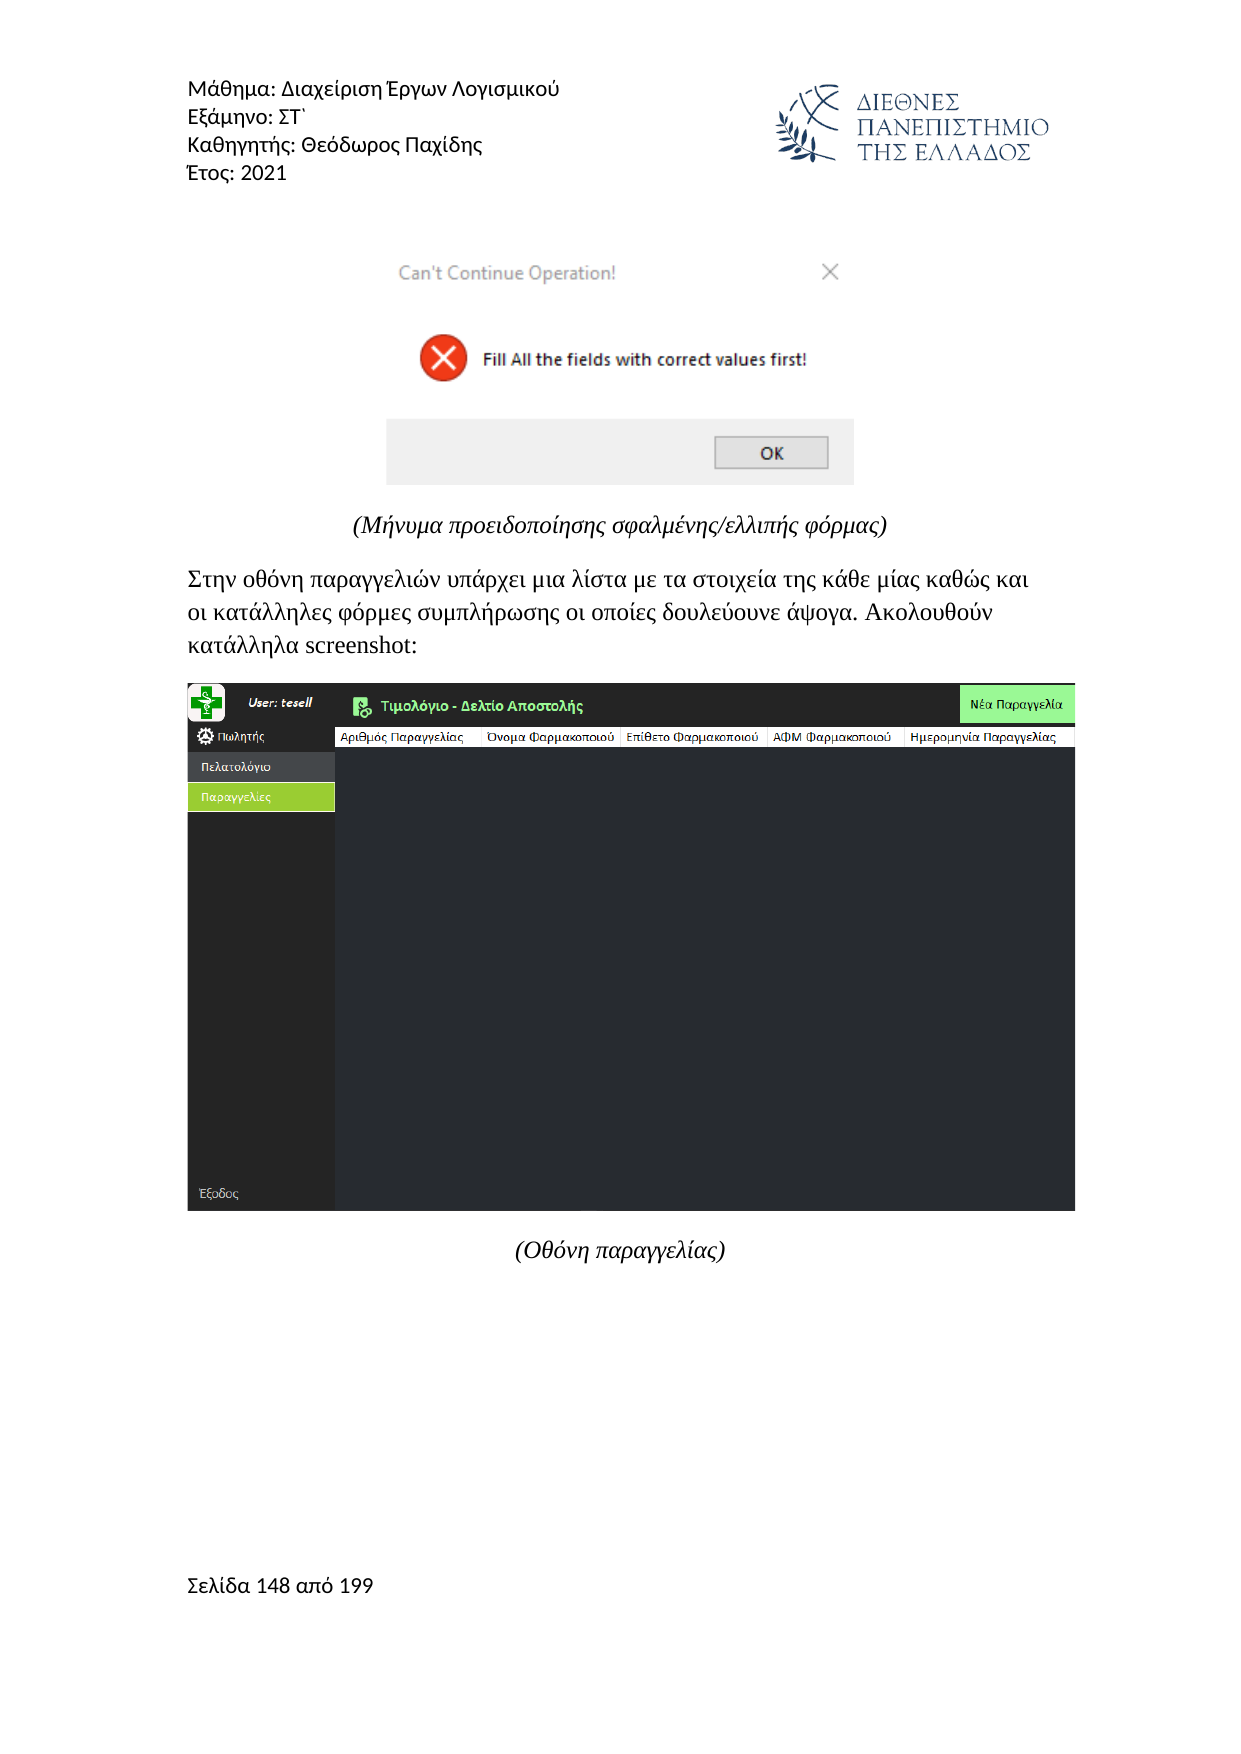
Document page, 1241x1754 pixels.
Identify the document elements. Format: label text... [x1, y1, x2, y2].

text (Οθόνη παραγγελίας) [187, 1235, 1053, 1264]
picture [187, 683, 1076, 1211]
text (Μήνυμα προειδοποίησης σφαλμένης/ελλιπής φόρμας) [187, 510, 1053, 538]
picture [386, 251, 854, 485]
text Στην οθόνη παραγγελιών υπάρχει μια λίστα με τα στοιχεία της κάθε μίας καθώς και οι κατάλληλες φόρμες συμπλήρωσης οι οποίες δουλεύουνε άψογα. Ακολουθούν κατάλληλα screenshot: [187, 564, 1053, 658]
picture [752, 73, 1073, 174]
